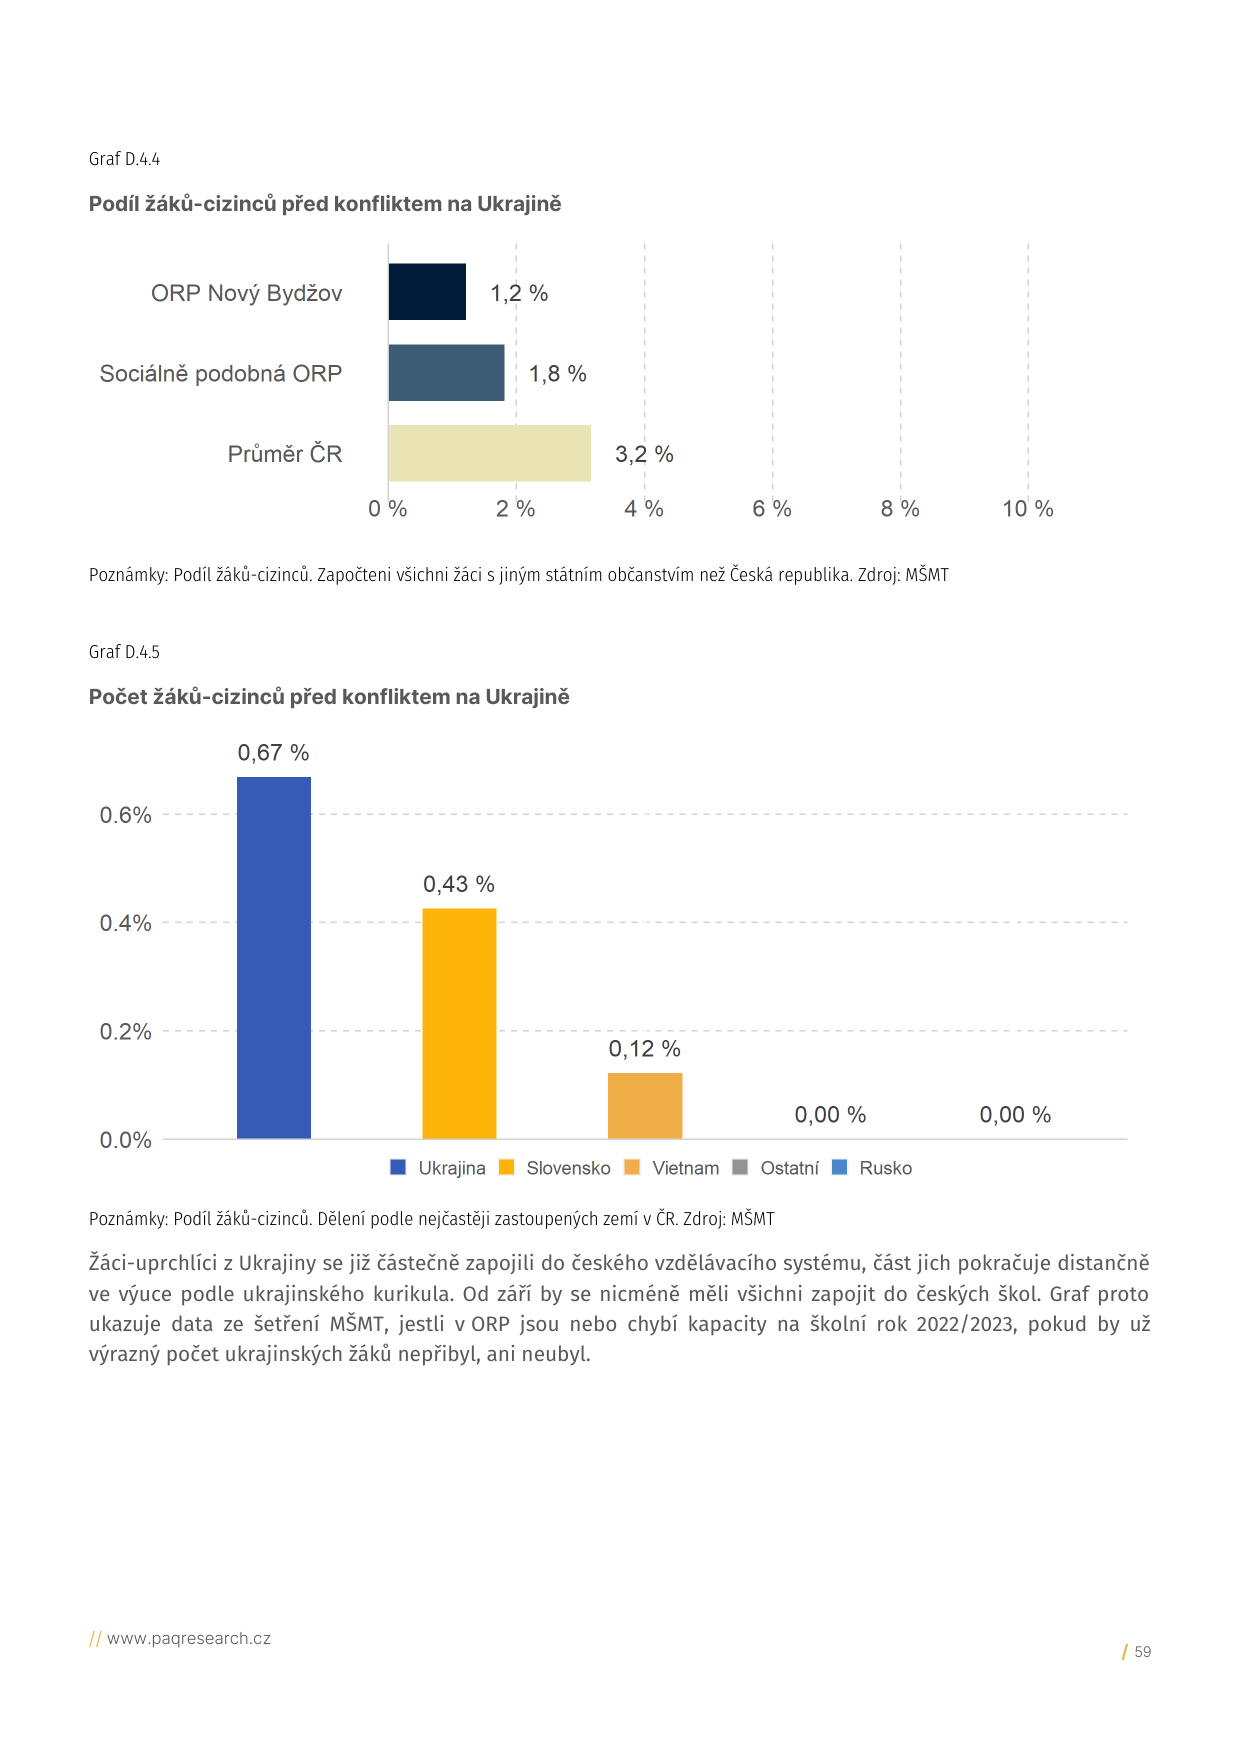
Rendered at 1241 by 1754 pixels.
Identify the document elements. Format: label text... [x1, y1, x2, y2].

text Graf D.4.5 [89, 641, 1152, 663]
text Žáci-uprchlíci z Ukrajiny se již částečně zapojili do českého vzdělávacího systému, část jich pokračuje distančně ve výuce podle ukrajinského kurikula. Od září by se nicméně měli všichni zapojit do českých škol. Graf proto ukazuje data ze šetření MŠMT, jestli v ORP jsou nebo chybí kapacity na školní rok 2022/2023, pokud by už výrazný počet ukrajinských žáků nepřibyl, ani neubyl. [89, 1246, 1152, 1367]
text Graf D.4.4 [89, 148, 1152, 170]
text Počet žáků-cizinců před konfliktem na Ukrajině [89, 679, 1152, 709]
picture [88, 709, 1139, 1191]
text Podíl žáků-cizinců před konfliktem na Ukrajině [89, 186, 1152, 216]
text Poznámky: Podíl žáků-cizinců. Započteni všichni žáci s jiným státním občanstvím než Česká republika. Zdroj: MŠMT [89, 564, 1152, 587]
text Poznámky: Podíl žáků-cizinců. Dělení podle nejčastěji zastoupených zemí v ČR. Zdroj: MŠMT [89, 1208, 1152, 1230]
picture [88, 216, 1139, 548]
